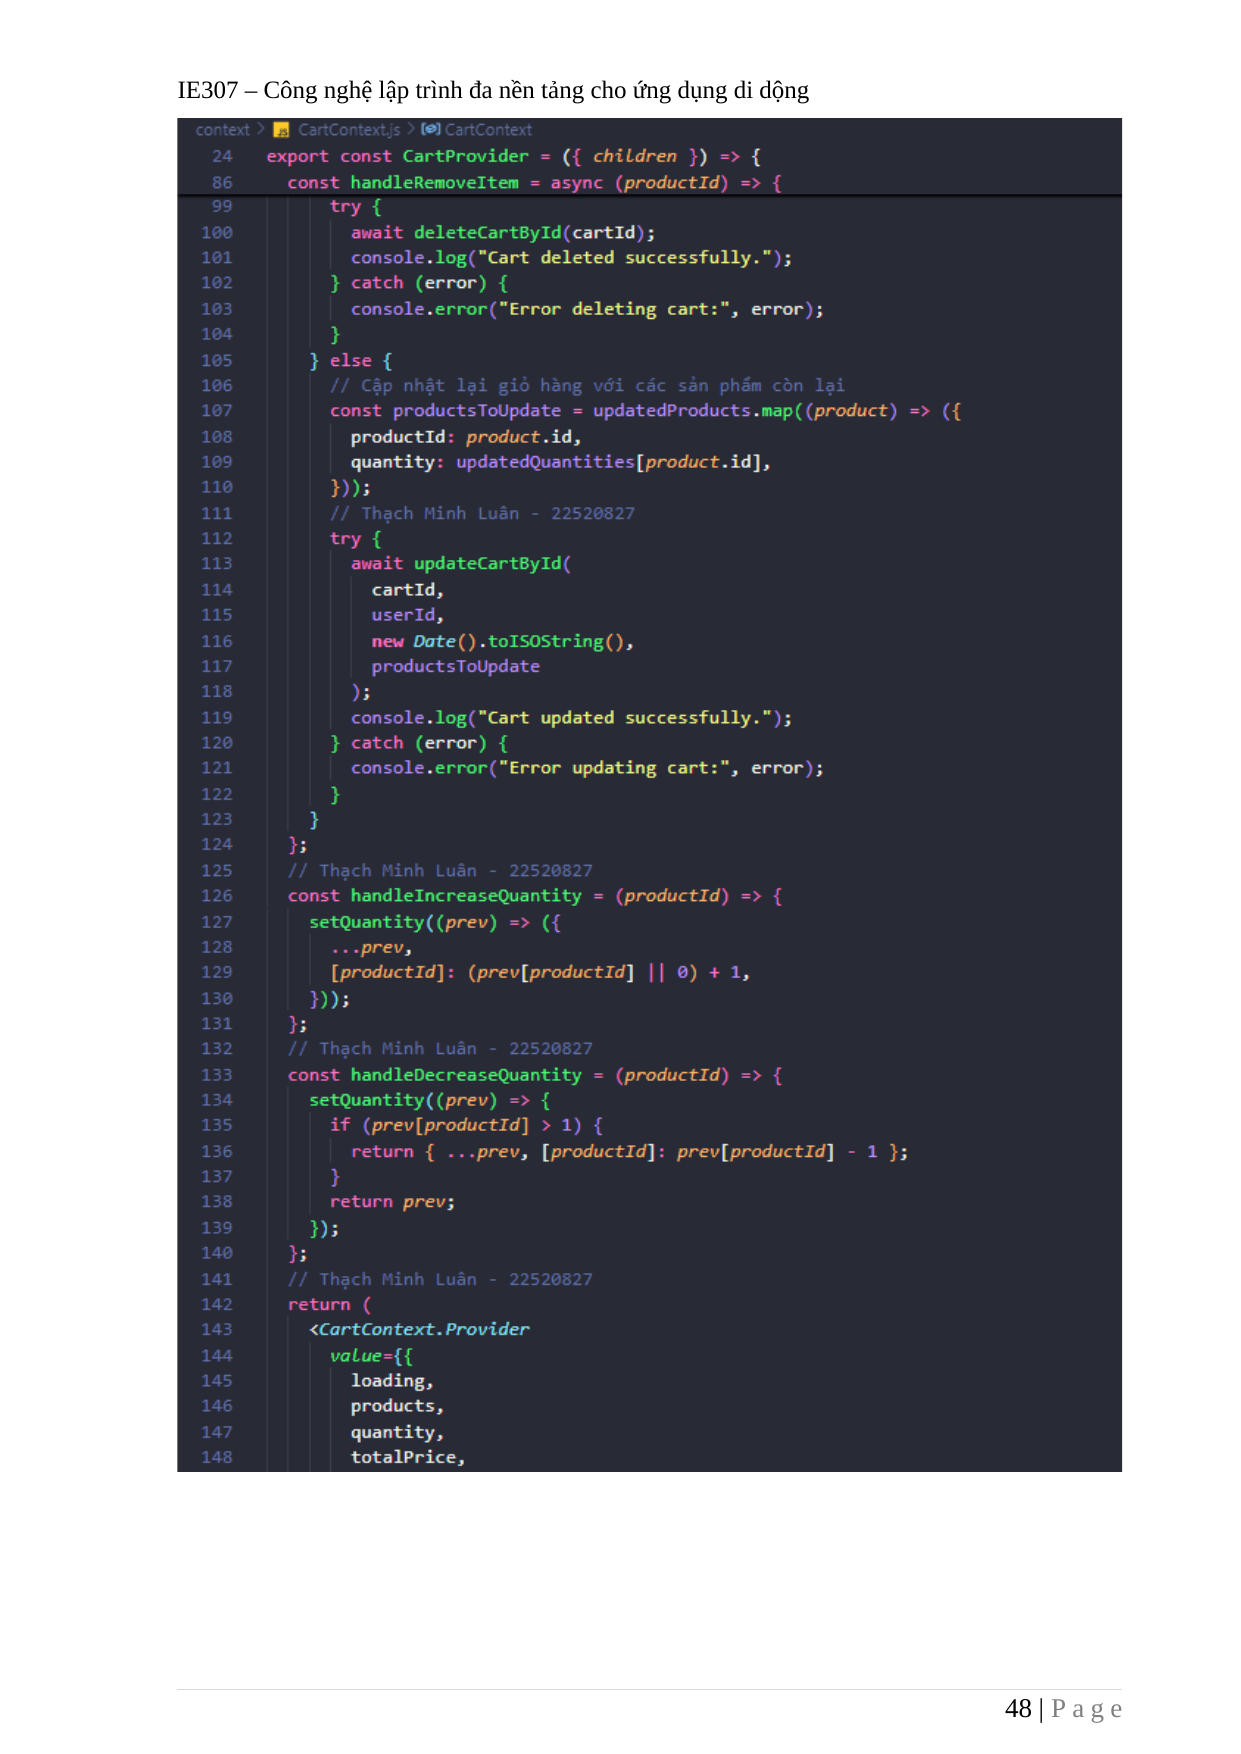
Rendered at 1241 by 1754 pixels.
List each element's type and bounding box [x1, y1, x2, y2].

picture [177, 118, 1123, 1472]
